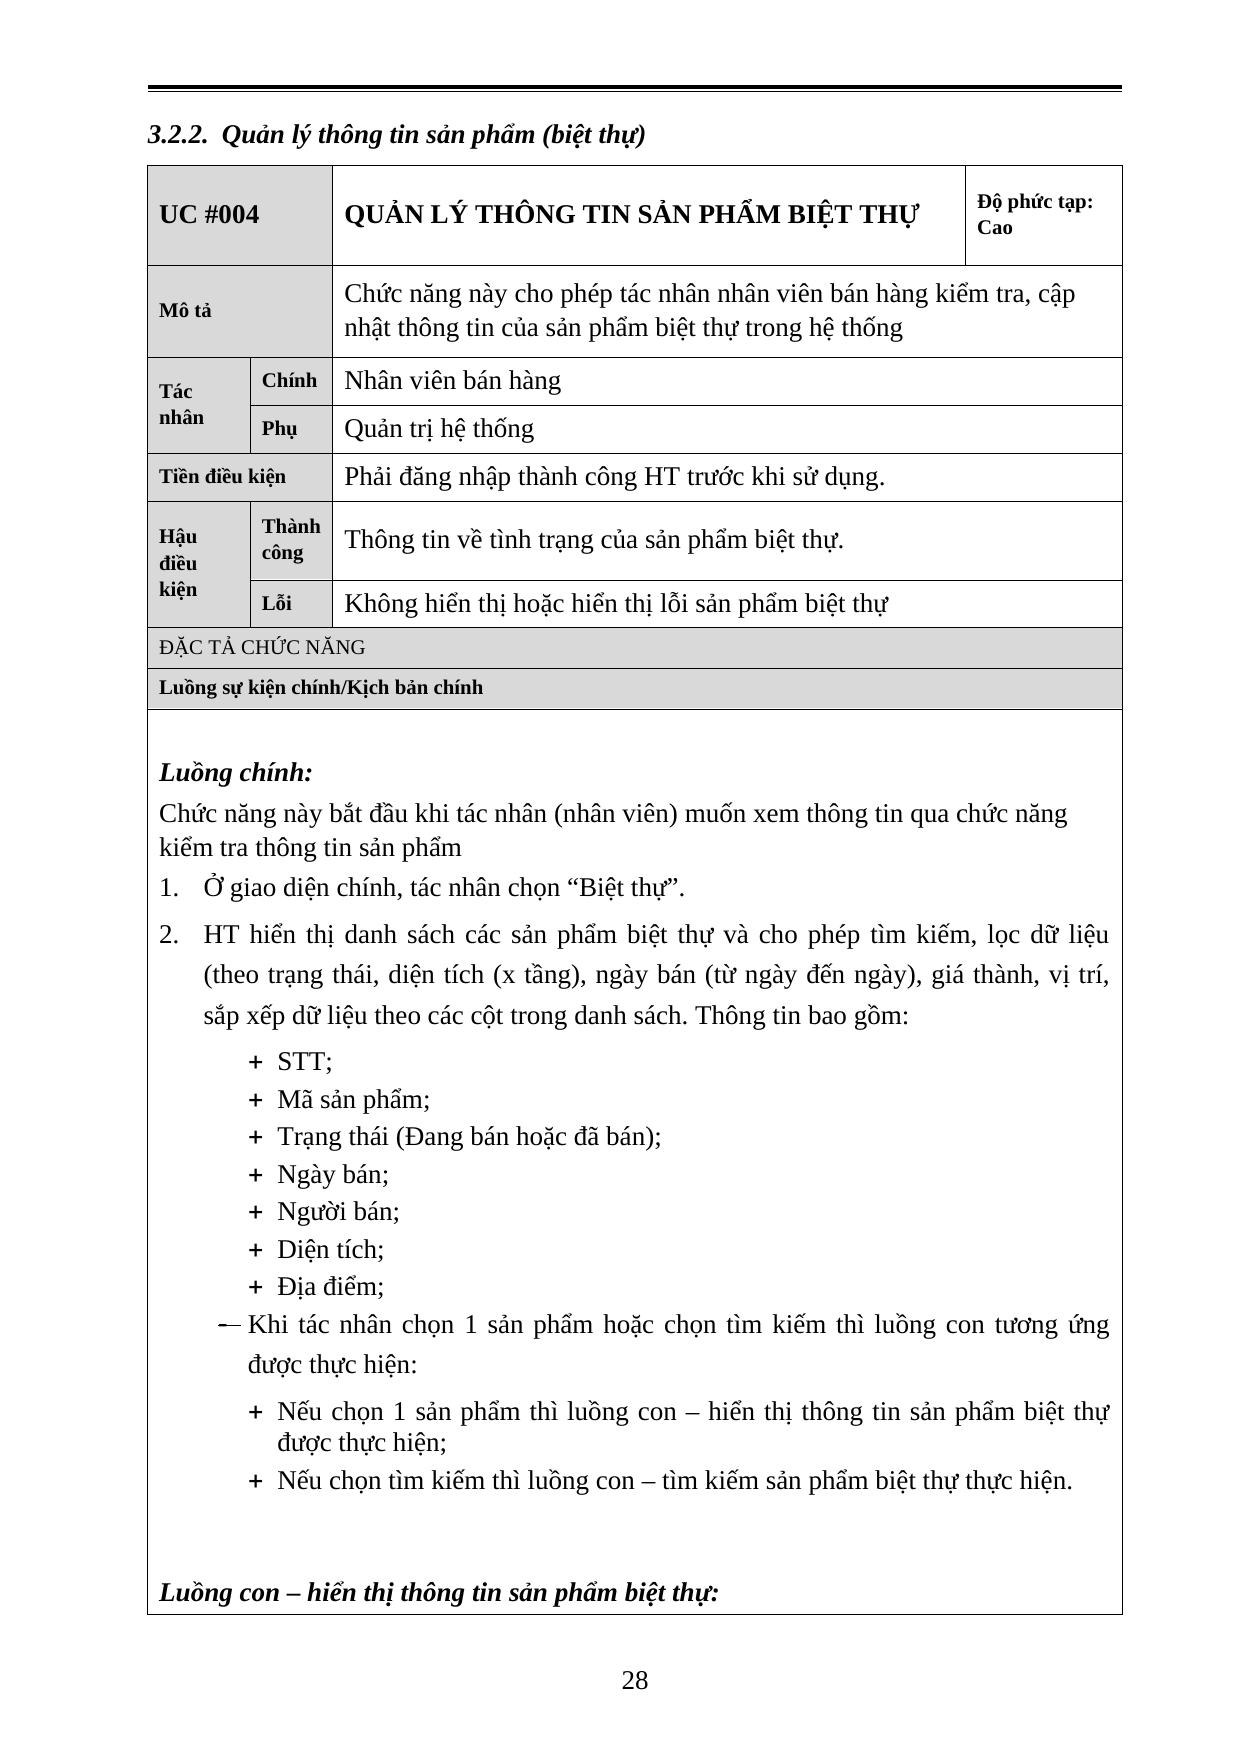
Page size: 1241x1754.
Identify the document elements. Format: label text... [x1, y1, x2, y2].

table_cell Thành công [251, 502, 332, 579]
table_cell Không hiển thị hoặc hiển thị lỗi sản phẩm biệt thự [333, 581, 1122, 627]
table_cell Chính [251, 358, 332, 405]
subtitle Quản lý thông tin sản phẩm (biệt thự) [148, 118, 1122, 149]
table_cell Thông tin về tình trạng của sản phẩm biệt thự. [333, 502, 1122, 579]
table_cell ĐẶC TẢ CHỨC NĂNG [148, 628, 1122, 668]
table_cell Luồng sự kiện chính/Kịch bản chính [148, 669, 1122, 708]
table_cell Tác nhân [148, 358, 250, 453]
table_cell Tiền điều kiện [148, 454, 332, 501]
table_cell Lỗi [251, 581, 332, 627]
table_cell Phụ [251, 406, 332, 453]
table_cell Phải đăng nhập thành công HT trước khi sử dụng. [333, 454, 1122, 501]
table_header QUẢN LÝ THÔNG TIN SẢN PHẨM BIỆT THỰ [333, 166, 965, 265]
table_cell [148, 710, 1122, 1613]
table_cell Chức năng này cho phép tác nhân nhân viên bán hàng kiểm tra, cập nhật thông tin của sản phẩm biệt thự trong hệ thống [333, 266, 1122, 357]
table_cell Mô tả [148, 266, 332, 357]
table_cell Hậu điều kiện [148, 502, 250, 627]
table_cell Nhân viên bán hàng [333, 358, 1122, 405]
table_header Độ phức tạp: Cao [966, 166, 1122, 265]
table_header UC #004 [148, 166, 332, 265]
table_cell Quản trị hệ thống [333, 406, 1122, 453]
